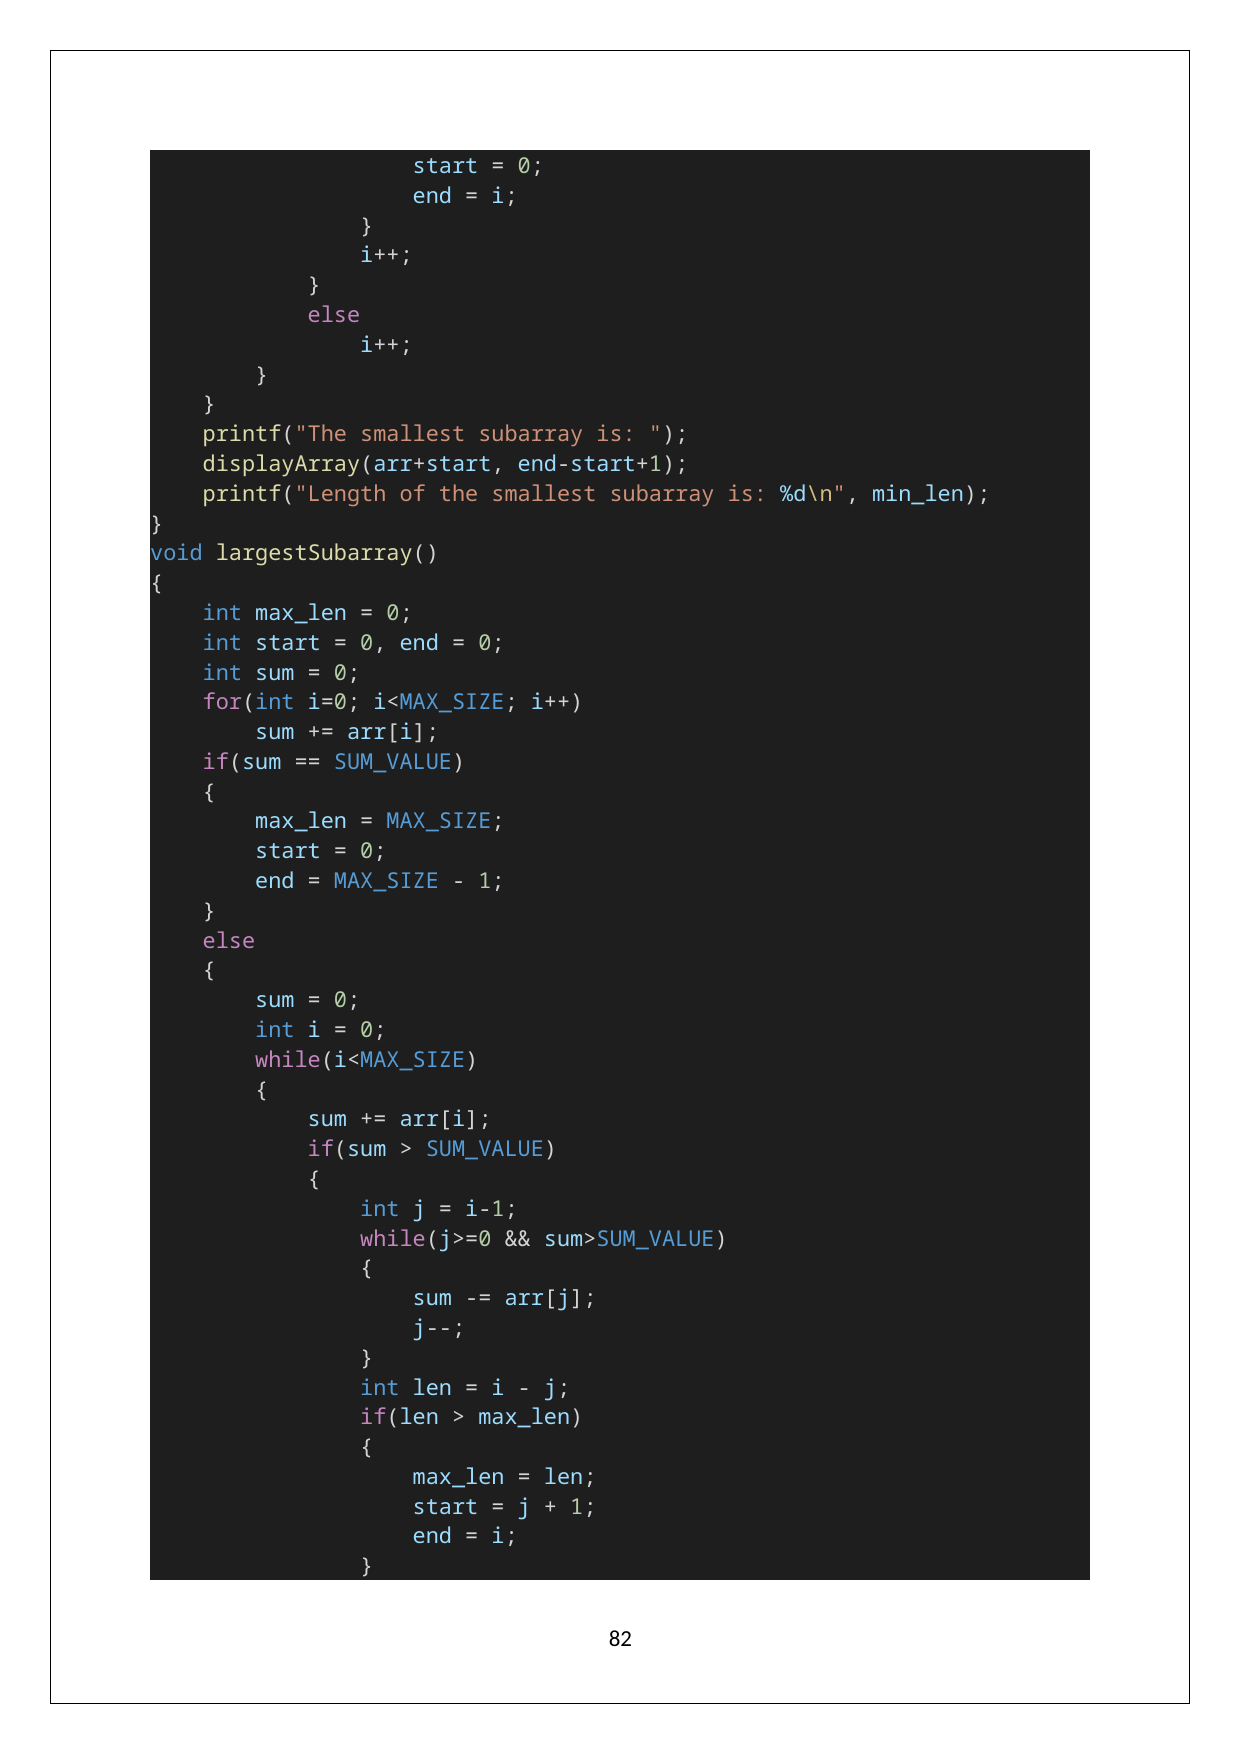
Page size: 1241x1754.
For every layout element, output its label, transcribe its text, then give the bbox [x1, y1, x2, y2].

text } [150, 1550, 1090, 1580]
text } [150, 507, 1090, 537]
text max_len = MAX_SIZE; [150, 805, 1090, 835]
text int sum = 0; [150, 656, 1090, 686]
text } [150, 1342, 1090, 1371]
text printf("The smallest subarray is: "); [150, 418, 1090, 448]
text void largestSubarray() [150, 537, 1090, 567]
text } [150, 269, 1090, 299]
text { [150, 1073, 1090, 1103]
text } [150, 358, 1090, 388]
text { [150, 1163, 1090, 1193]
text { [150, 567, 1090, 597]
text end = MAX_SIZE - 1; [150, 865, 1090, 895]
text sum = 0; [150, 984, 1090, 1014]
text } [150, 209, 1090, 239]
text { [150, 1431, 1090, 1461]
text for(int i=0; i<MAX_SIZE; i++) [150, 686, 1090, 716]
text end = i; [150, 1520, 1090, 1550]
text i++; [150, 239, 1090, 269]
text int j = i-1; [150, 1193, 1090, 1222]
text int max_len = 0; [150, 597, 1090, 627]
text sum += arr[i]; [150, 716, 1090, 746]
text end = i; [150, 180, 1090, 209]
text { [150, 954, 1090, 984]
text } [150, 895, 1090, 924]
text start = 0; [150, 835, 1090, 865]
text while(j>=0 && sum>SUM_VALUE) [150, 1222, 1090, 1252]
text while(i<MAX_SIZE) [150, 1044, 1090, 1073]
text i++; [150, 329, 1090, 358]
text sum -= arr[j]; [150, 1282, 1090, 1312]
text int start = 0, end = 0; [150, 627, 1090, 656]
text start = 0; [150, 150, 1090, 180]
text start = j + 1; [150, 1491, 1090, 1520]
text j--; [150, 1312, 1090, 1342]
text if(len > max_len) [150, 1401, 1090, 1431]
text printf("Length of the smallest subarray is: %d\n", min_len); [150, 478, 1090, 507]
text if(sum > SUM_VALUE) [150, 1133, 1090, 1163]
text int i = 0; [150, 1014, 1090, 1044]
text max_len = len; [150, 1461, 1090, 1491]
text { [150, 1252, 1090, 1282]
text } [150, 388, 1090, 418]
text if(sum == SUM_VALUE) [150, 746, 1090, 776]
text int len = i - j; [150, 1371, 1090, 1401]
text displayArray(arr+start, end-start+1); [150, 448, 1090, 478]
text { [150, 776, 1090, 805]
text sum += arr[i]; [150, 1103, 1090, 1133]
text else [150, 299, 1090, 329]
text else [150, 924, 1090, 954]
